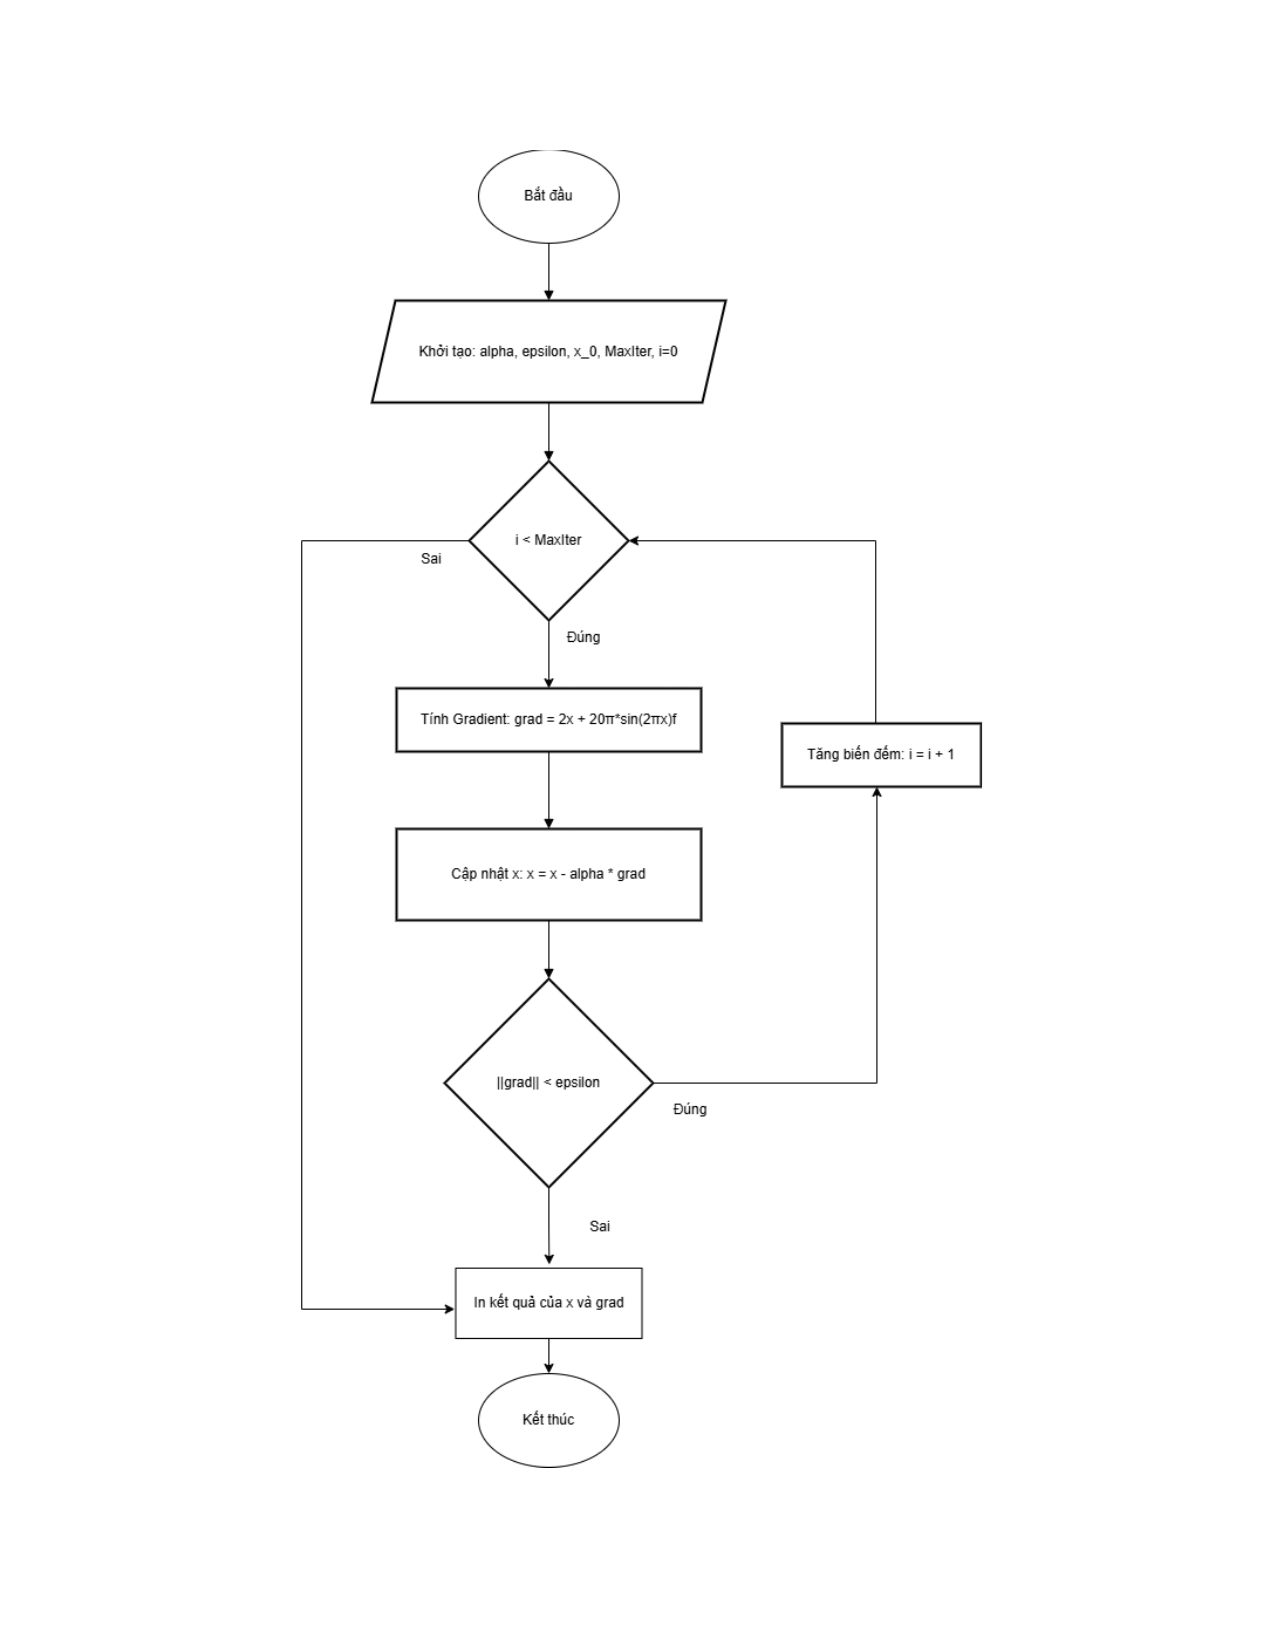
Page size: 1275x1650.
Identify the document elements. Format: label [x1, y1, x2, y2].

picture [293, 150, 983, 1468]
